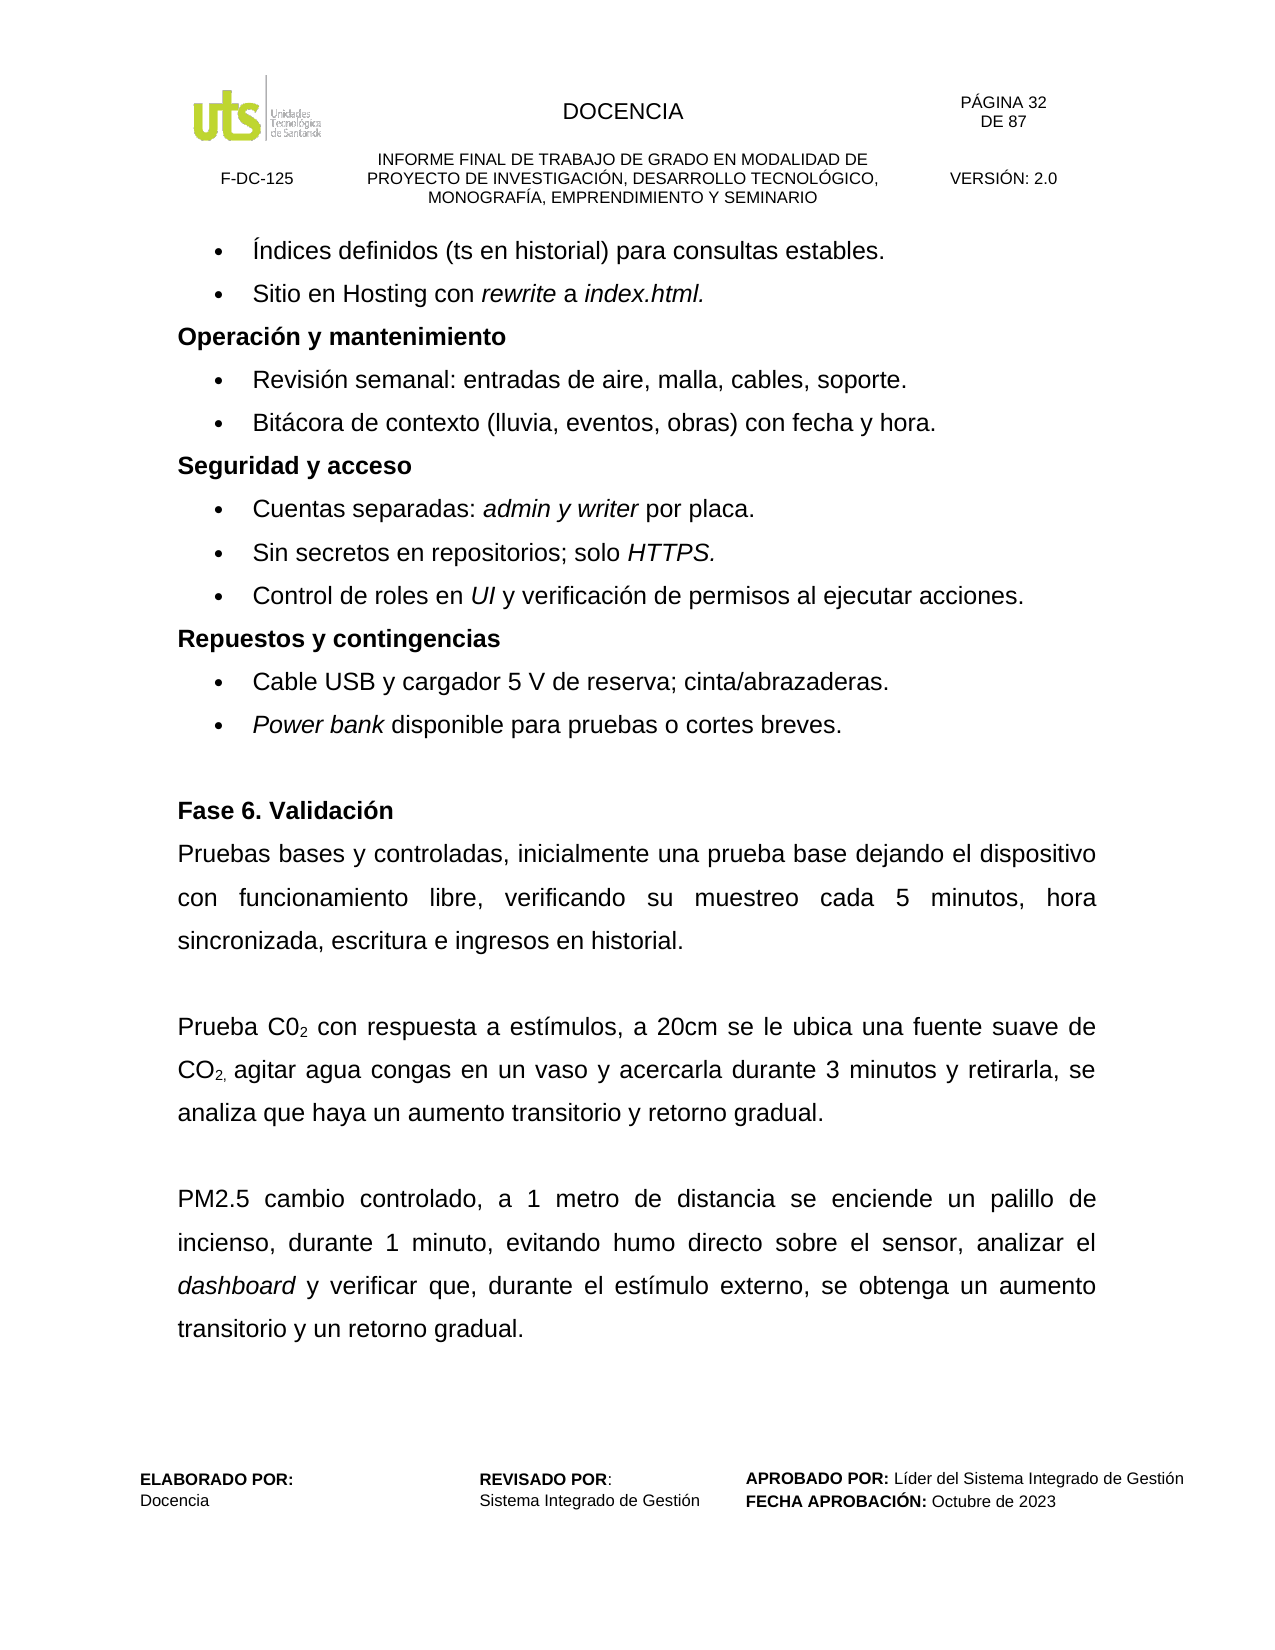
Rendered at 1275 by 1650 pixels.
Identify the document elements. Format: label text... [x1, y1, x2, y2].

text Seguridad y acceso [177, 451, 1098, 480]
list Cuentas separadas: admin y writer por placa. [215, 494, 1098, 523]
list Power bank disponible para pruebas o cortes breves. [215, 710, 1098, 739]
list Bitácora de contexto (lluvia, eventos, obras) con fecha y hora. [215, 408, 1098, 437]
list Sitio en Hosting con rewrite a index.html. [215, 279, 1098, 308]
list Cable USB y cargador 5 V de reserva; cinta/abrazaderas. [215, 667, 1098, 696]
list Control de roles en UI y verificación de permisos al ejecutar acciones. [215, 581, 1098, 609]
text PM2.5 cambio controlado, a 1 metro de distancia se enciende un palillo de incienso, durante 1 minuto, evitando humo directo sobre el sensor, analizar el dashboard y verificar que, durante el estímulo externo, se obtenga un aumento transitorio y un retorno gradual. [177, 1184, 1098, 1343]
text Operación y mantenimiento [177, 322, 1098, 351]
text Repuestos y contingencias [177, 624, 1098, 653]
picture [192, 75, 321, 149]
text Pruebas bases y controladas, inicialmente una prueba base dejando el dispositivo con funcionamiento libre, verificando su muestreo cada 5 minutos, hora sincronizada, escritura e ingresos en historial. [177, 839, 1098, 954]
list Sin secretos en repositorios; solo HTTPS. [215, 538, 1098, 566]
list Revisión semanal: entradas de aire, malla, cables, soporte. [215, 365, 1098, 394]
text Prueba C02 con respuesta a estímulos, a 20cm se le ubica una fuente suave de CO2, agitar agua congas en un vaso y acercarla durante 3 minutos y retirarla, se analiza que haya un aumento transitorio y retorno gradual. [177, 1012, 1098, 1127]
list Índices definidos (ts en historial) para consultas estables. [215, 236, 1098, 264]
text Fase 6. Validación [177, 796, 1098, 825]
